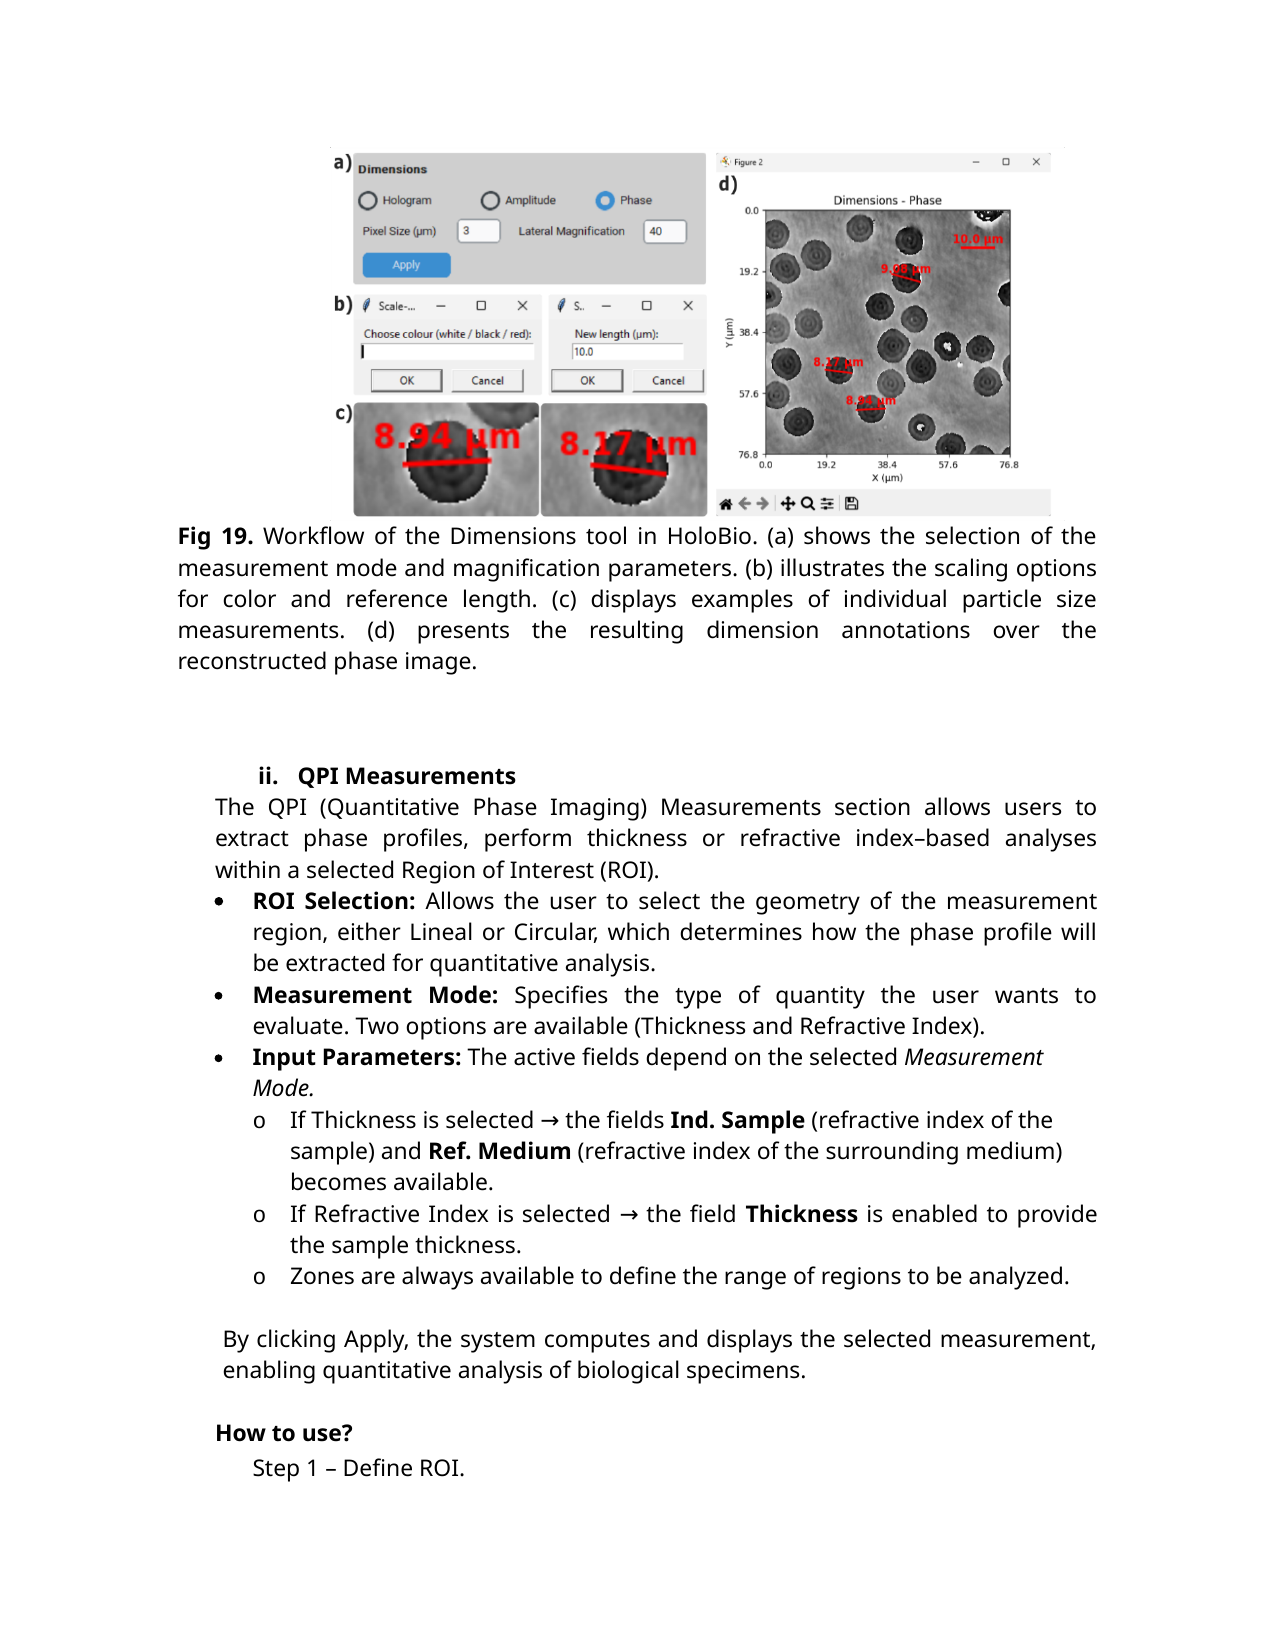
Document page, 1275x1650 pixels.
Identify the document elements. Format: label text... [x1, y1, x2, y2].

text How to use? Step 1 – Define ROI. [215, 1416, 1098, 1484]
list QPI Measurements [278, 760, 1098, 791]
text By clicking Apply, the system computes and displays the selected measurement, enabling quantitative analysis of biological specimens. [222, 1323, 1098, 1385]
list ROI Selection: Allows the user to select the geometry of the measurement region, either Lineal or Circular, which determines how the phase profile will be extracted for quantitative analysis. [215, 885, 1098, 979]
list Input Parameters: The active fields depend on the selected Measurement Mode. [215, 1041, 1098, 1104]
list If Refractive Index is selected → the field Thickness is enabled to provide the sample thickness. [252, 1197, 1098, 1260]
picture [330, 147, 1065, 521]
list If Thickness is selected → the fields Ind. Sample (refractive index of the sample) and Ref. Medium (refractive index of the surrounding medium) becomes available. [252, 1104, 1098, 1197]
list Measurement Mode: Specifies the type of quantity the user wants to evaluate. Two options are available (Thickness and Refractive Index). [215, 979, 1098, 1041]
list Zones are always available to define the range of regions to be analyzed. [252, 1260, 1098, 1291]
text Fig 19. Workflow of the Dimensions tool in HoloBio. (a) shows the selection of the measurement mode and magnification parameters. (b) illustrates the scaling options for color and reference length. (c) displays examples of individual particle size measurements. (d) presents the resulting dimension annotations over the reconstructed phase image. [177, 520, 1098, 677]
text The QPI (Quantitative Phase Imaging) Measurements section allows users to extract phase profiles, perform thickness or refractive index–based analyses within a selected Region of Interest (ROI). [215, 791, 1098, 885]
